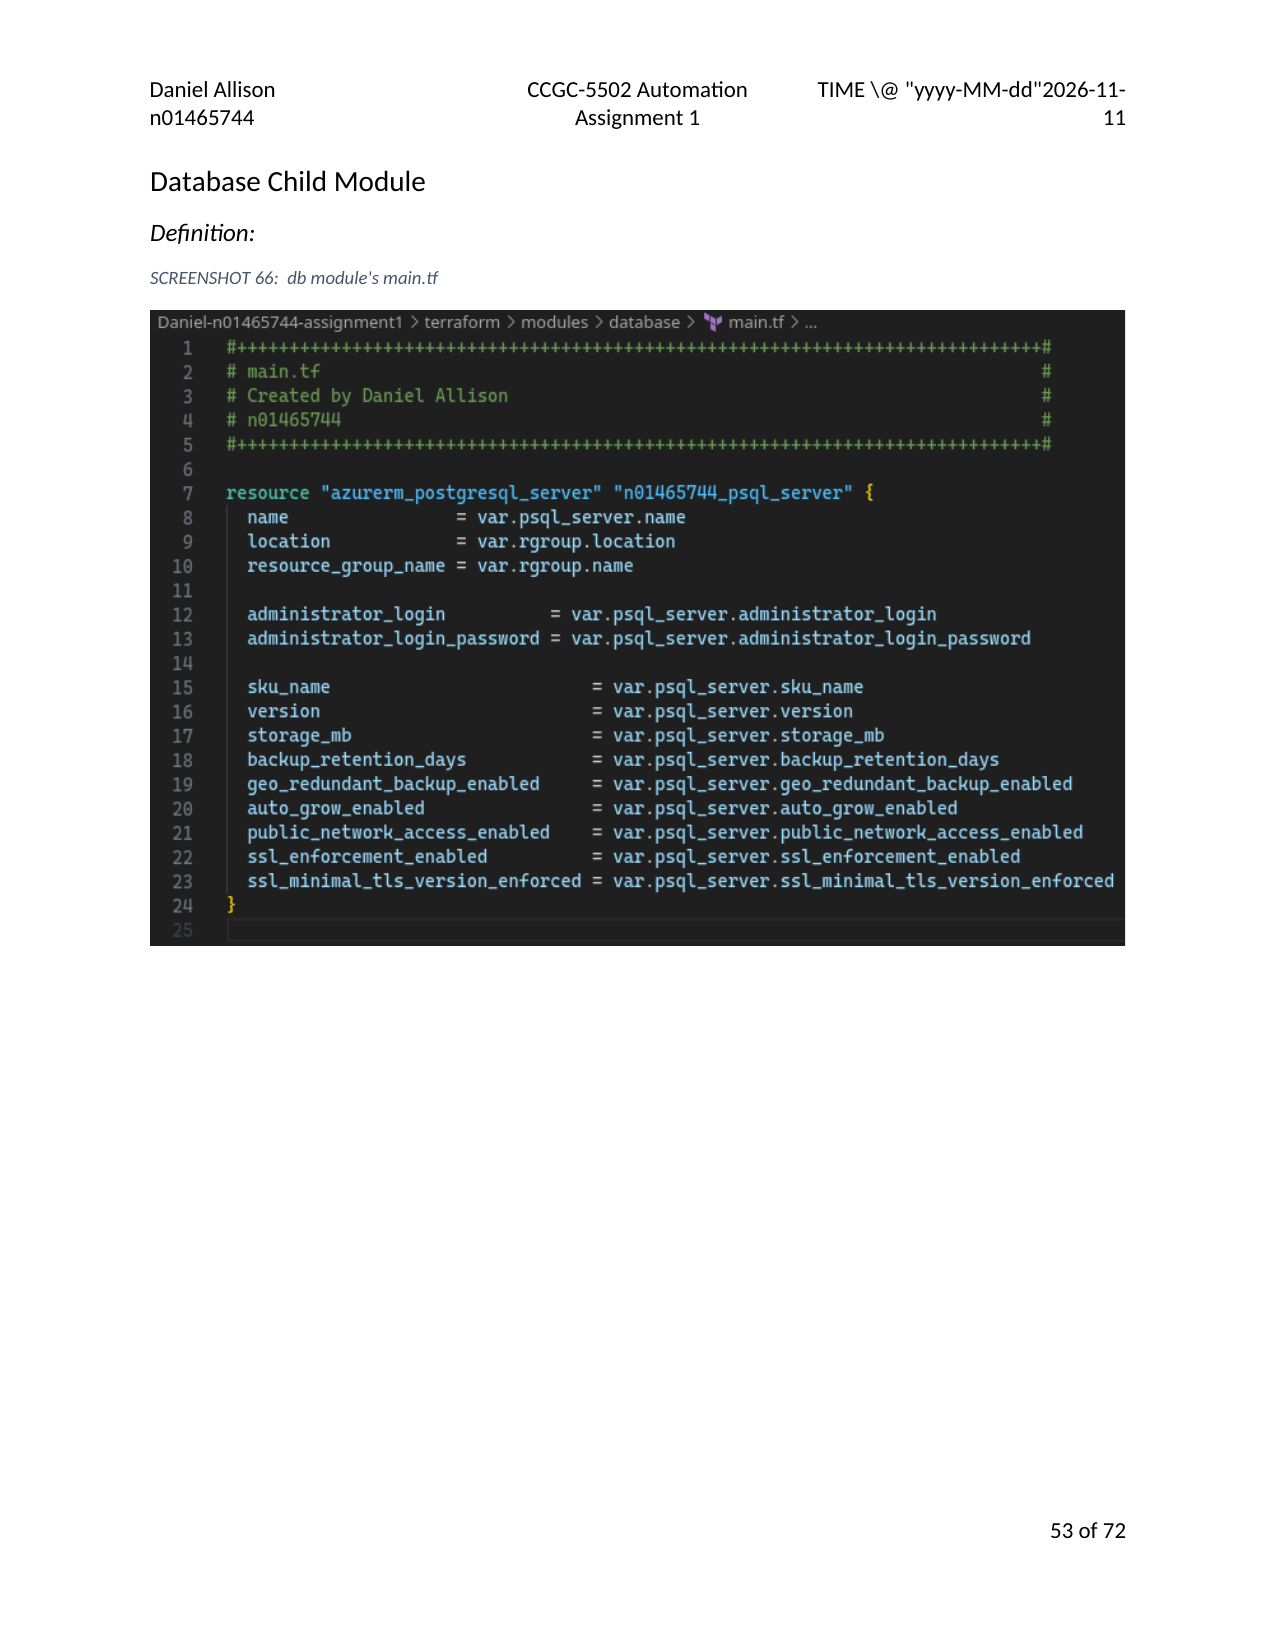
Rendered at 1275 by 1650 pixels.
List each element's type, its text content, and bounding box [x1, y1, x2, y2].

picture [150, 310, 1125, 946]
subtitle Definition: [150, 217, 1125, 247]
subtitle Database Child Module [150, 163, 1125, 199]
text SCREENSHOT 66: db module's main.tf [150, 266, 1125, 289]
